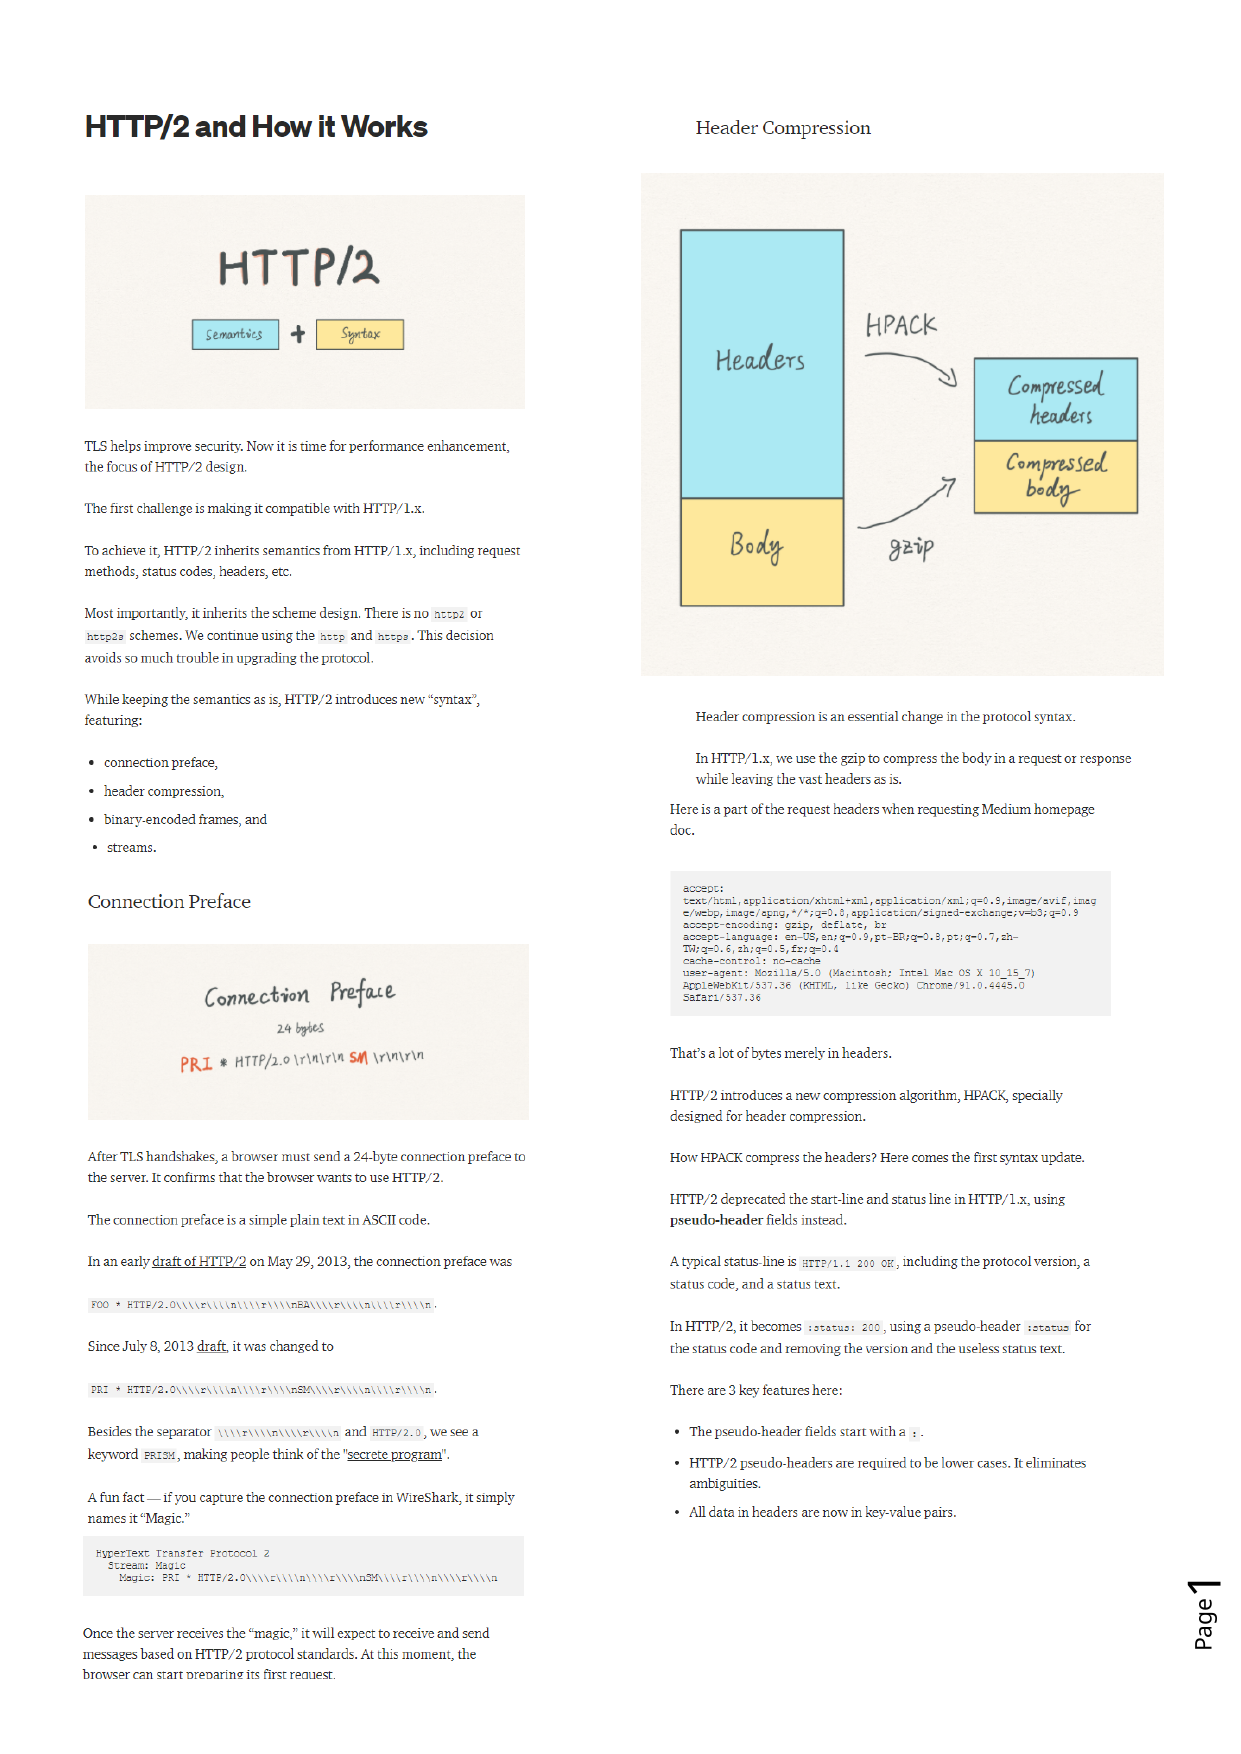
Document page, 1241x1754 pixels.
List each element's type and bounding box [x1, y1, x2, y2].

picture [75, 101, 1164, 1679]
